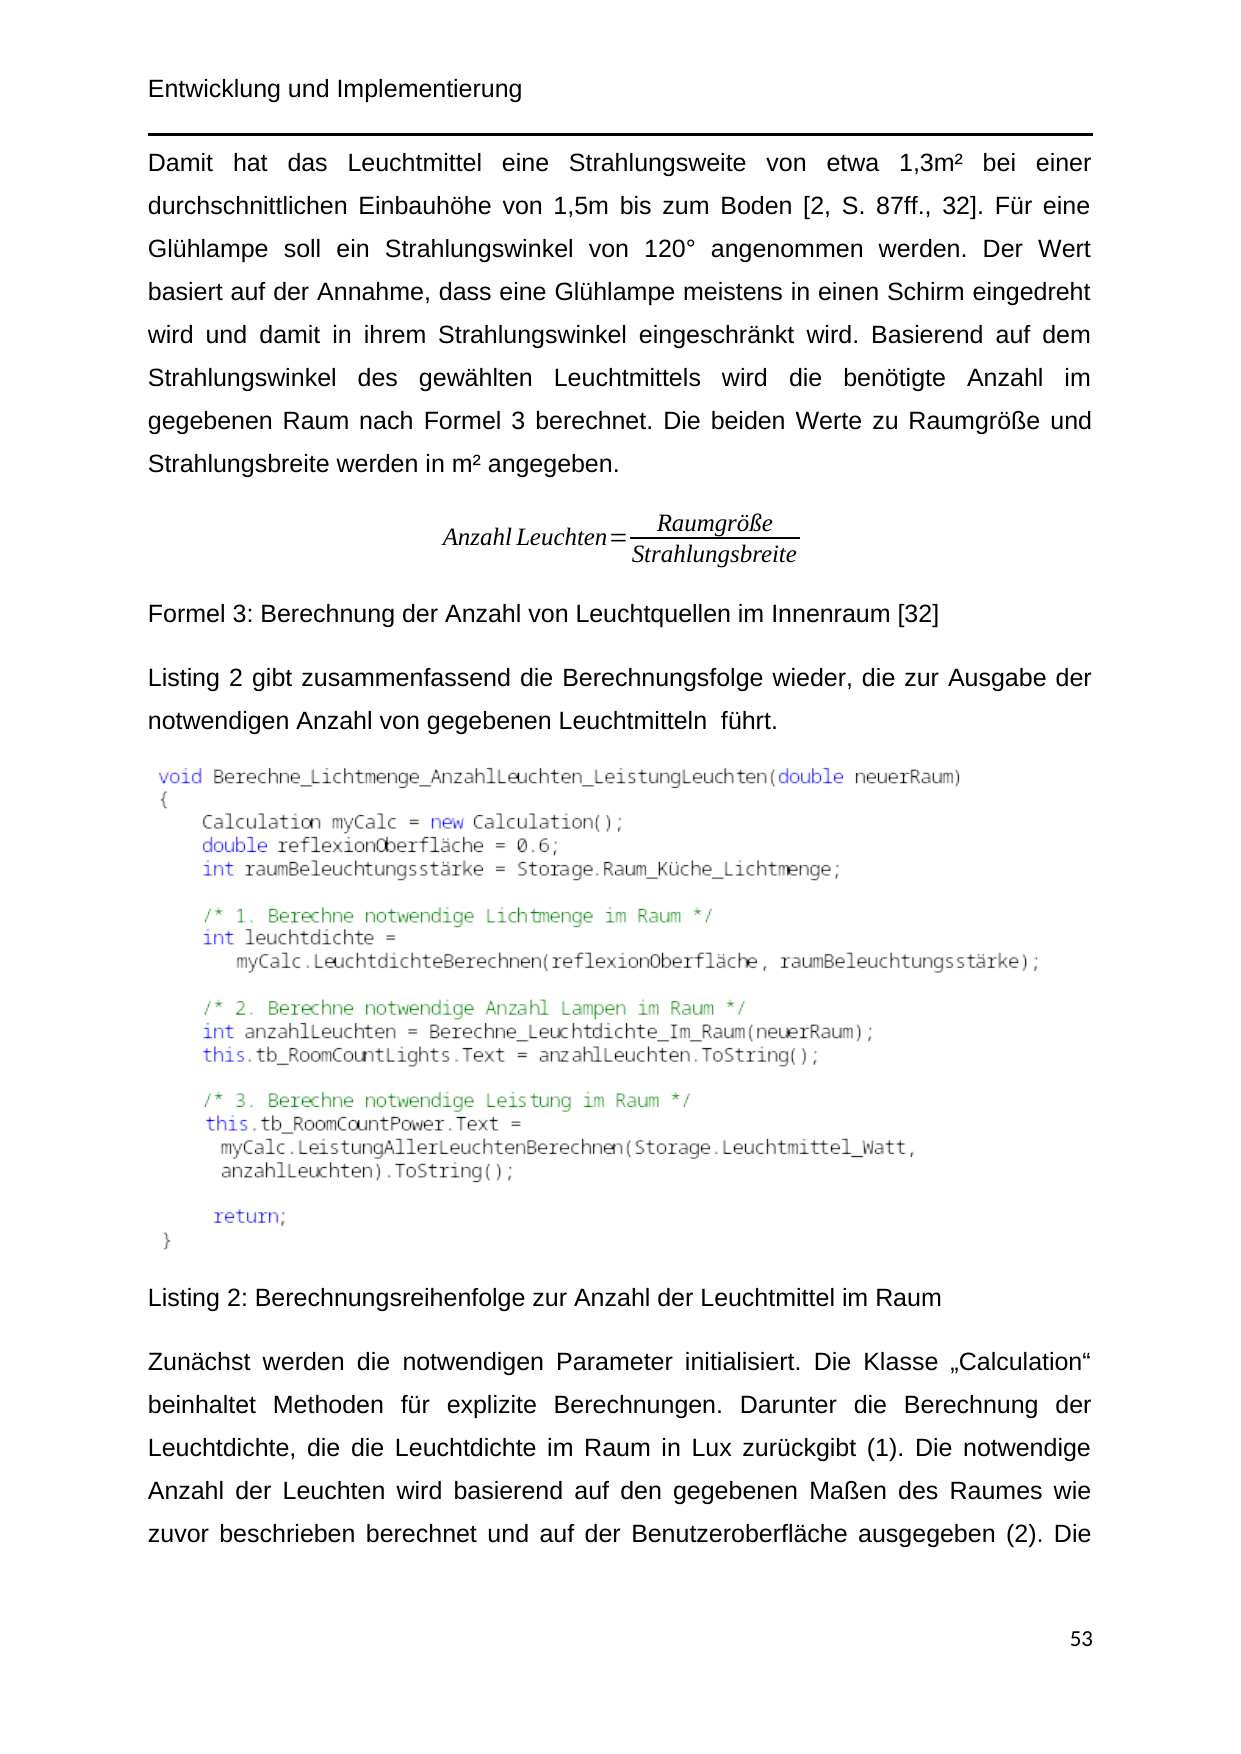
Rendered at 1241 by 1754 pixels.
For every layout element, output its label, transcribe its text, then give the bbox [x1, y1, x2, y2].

text Listing 2: Berechnungsreihenfolge zur Anzahl der Leuchtmittel im Raum [148, 1283, 1093, 1312]
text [148, 148, 1093, 478]
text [148, 1347, 1093, 1548]
text Formel 3: Berechnung der Anzahl von Leuchtquellen im Innenraum [32] [148, 599, 1093, 628]
text Listing 2 gibt zusammenfassend die Berechnungsfolge wieder, die zur Ausgabe der notwendigen Anzahl von gegebenen Leuchtmitteln führt. [148, 663, 1093, 735]
